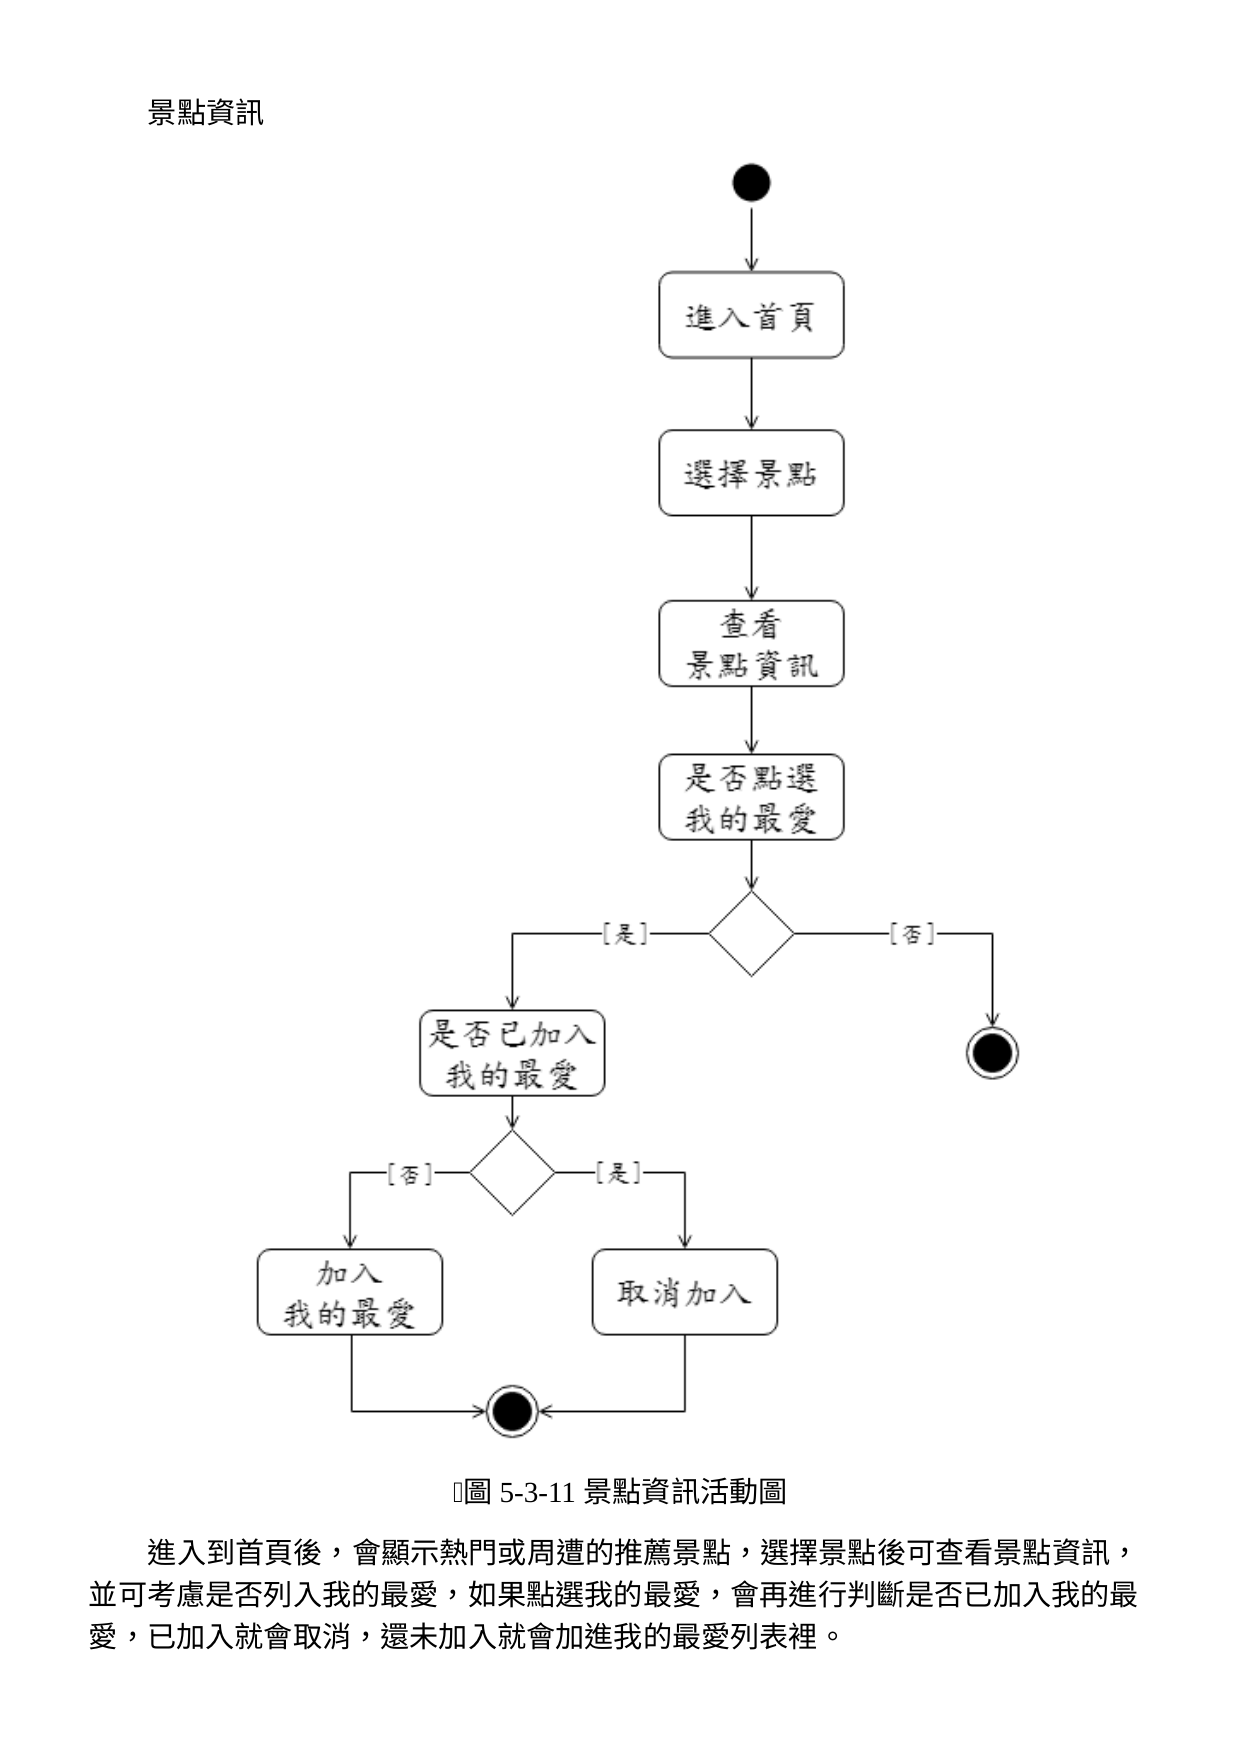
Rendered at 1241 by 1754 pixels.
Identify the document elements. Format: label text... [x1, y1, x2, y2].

text 進入到首頁後，會顯示熱門或周遭的推薦景點，選擇景點後可查看景點資訊，並可考慮是否列入我的最愛，如果點選我的最愛，會再進行判斷是否已加入我的最愛，已加入就會取消，還未加入就會加進我的最愛列表裡。 [89, 1529, 1152, 1656]
picture [206, 131, 1045, 1469]
text 景點資訊 [89, 89, 1152, 132]
